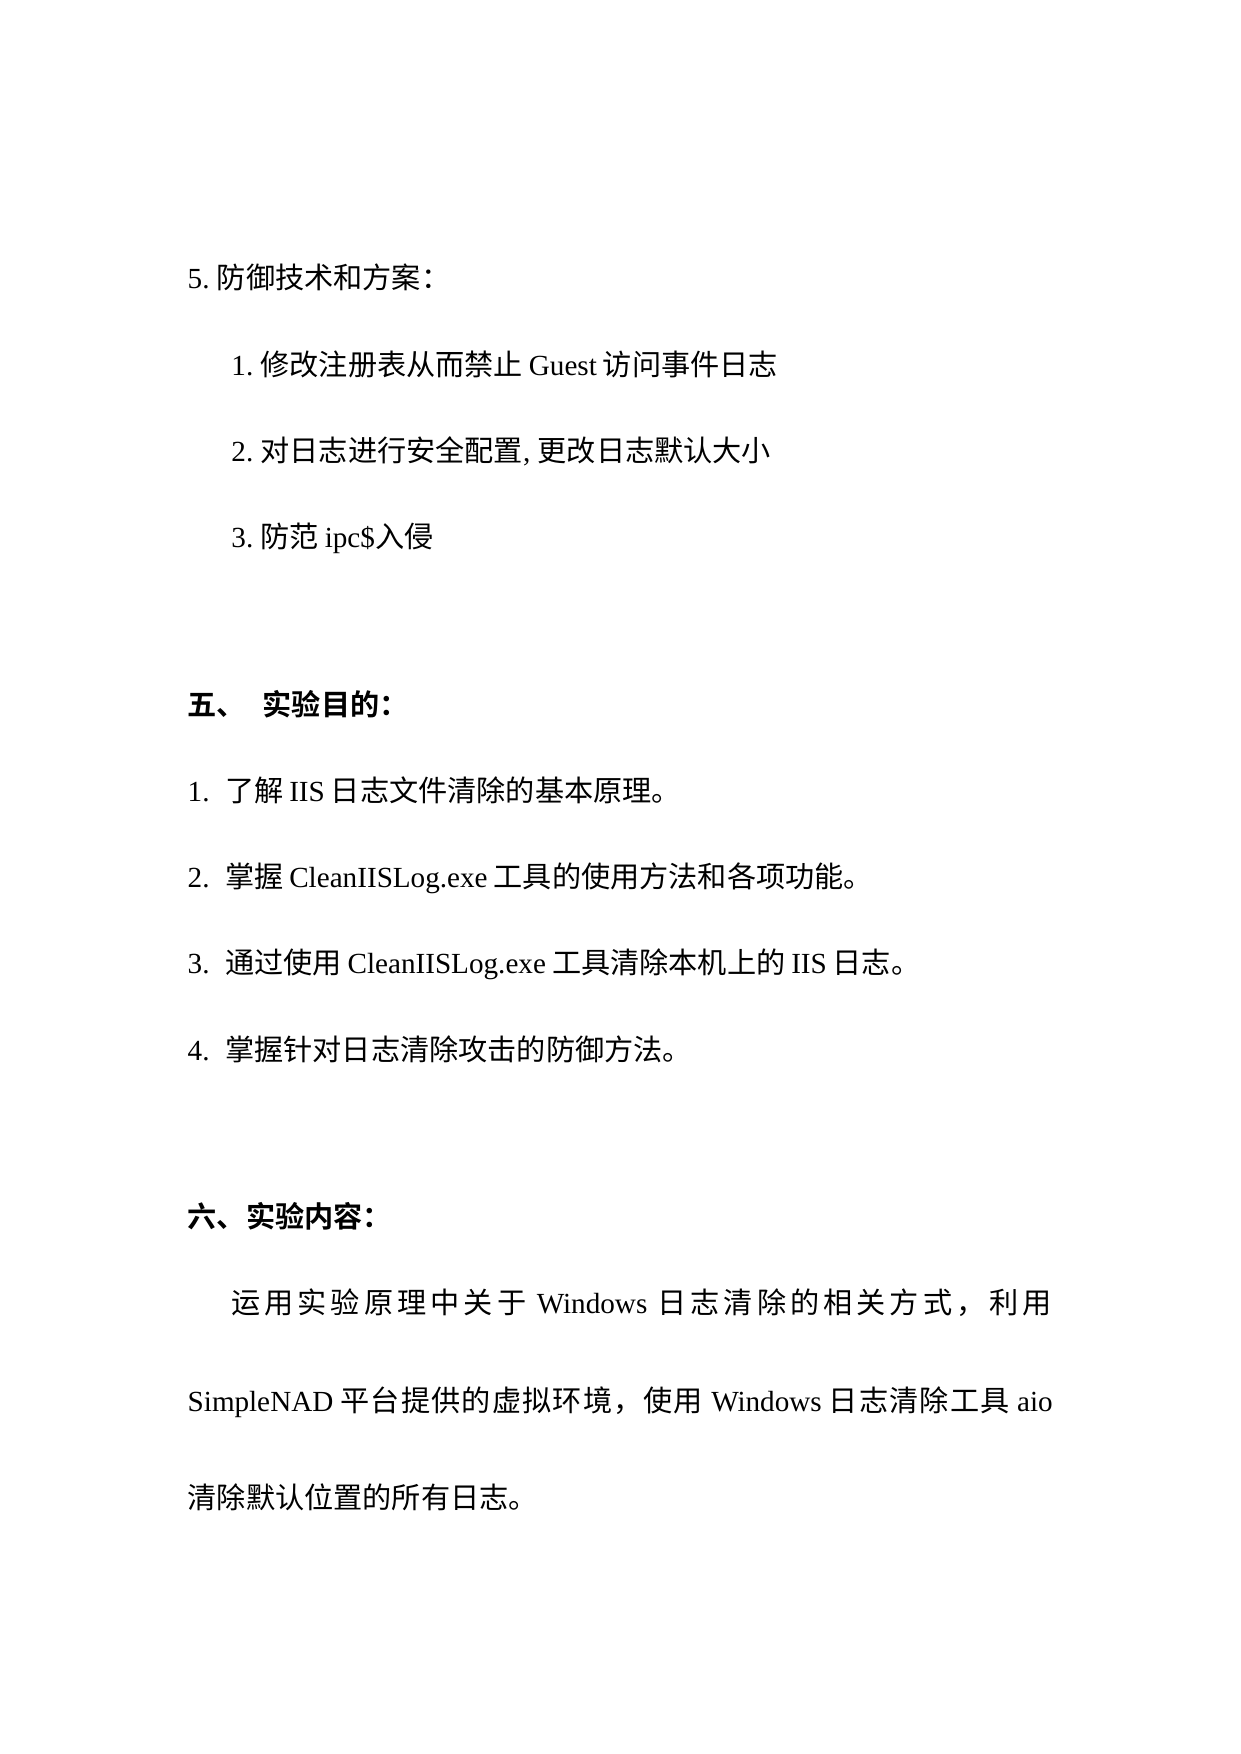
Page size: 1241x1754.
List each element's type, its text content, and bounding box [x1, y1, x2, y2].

list 了解IIS日志文件清除的基本原理。 [187, 756, 1053, 821]
list 通过使用CleanIISLog.exe工具清除本机上的IIS日志。 [187, 928, 1053, 993]
list 掌握针对日志清除攻击的防御方法。 [187, 1015, 1053, 1080]
text 5. 防御技术和方案： [187, 244, 1053, 309]
text 2. 对日志进行安全配置, 更改日志默认大小 [187, 416, 1053, 481]
list 实验目的： [187, 670, 1053, 735]
text 六、实验内容： [187, 1183, 1053, 1248]
text 3. 防范ipc$入侵 [187, 502, 1053, 567]
text 1. 修改注册表从而禁止Guest访问事件日志 [187, 330, 1053, 395]
text 运用实验原理中关于Windows日志清除的相关方式，利用SimpleNAD平台提供的虚拟环境，使用Windows日志清除工具aio清除默认位置的所有日志。 [187, 1269, 1053, 1529]
list 掌握CleanIISLog.exe工具的使用方法和各项功能。 [187, 842, 1053, 907]
